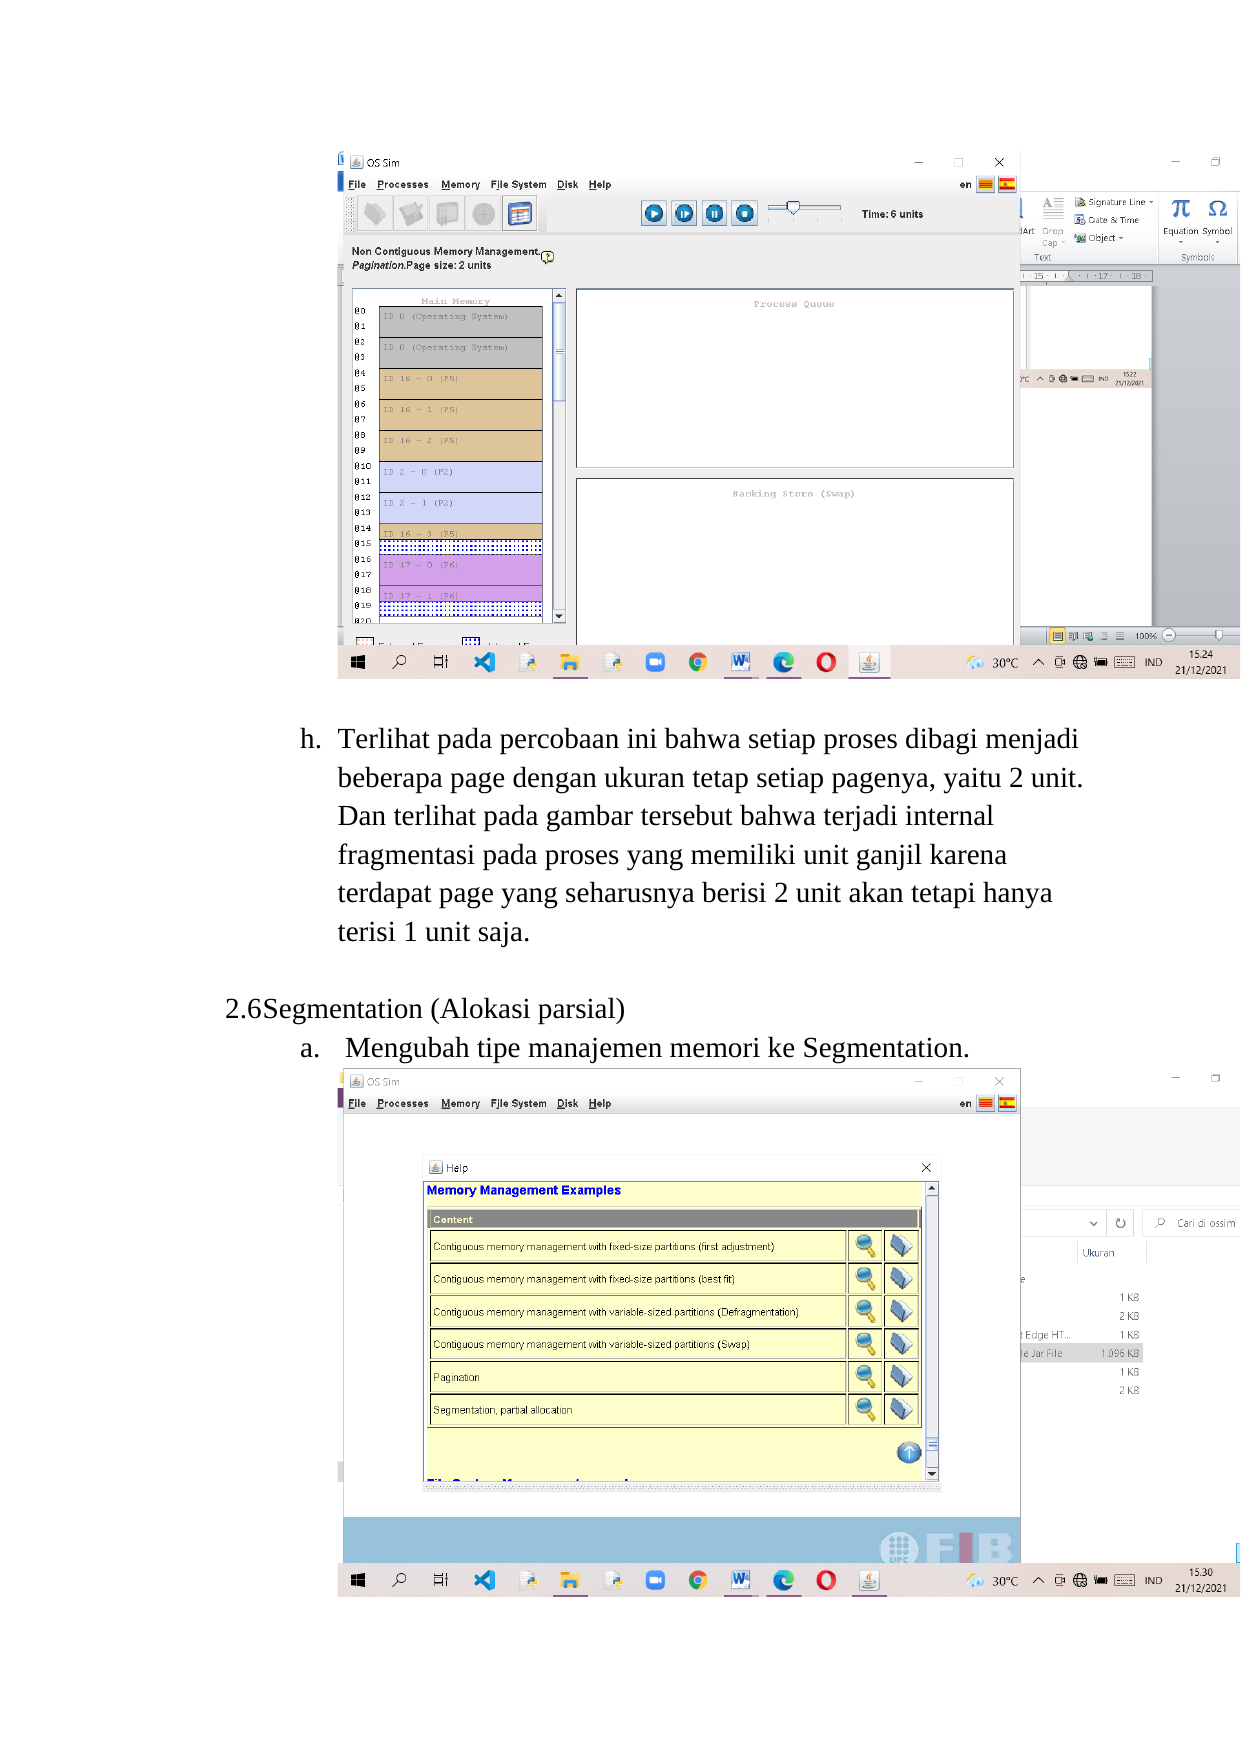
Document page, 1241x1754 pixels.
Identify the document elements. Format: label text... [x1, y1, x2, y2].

list Terlihat pada percobaan ini bahwa setiap proses dibagi menjadi beberapa page dengan ukuran tetap setiap pagenya, yaitu 2 unit. Dan terlihat pada gambar tersebut bahwa terjadi internal fragmentasi pada proses yang memiliki unit ganjil karena terdapat page yang seharusnya berisi 2 unit akan tetapi hanya terisi 1 unit saja. [300, 721, 1090, 948]
list Segmentation (Alokasi parsial) [225, 991, 1090, 1025]
list Mengubah tipe manajemen memori ke Segmentation. [300, 1030, 1090, 1063]
picture [337, 150, 1241, 679]
picture [337, 1068, 1241, 1597]
